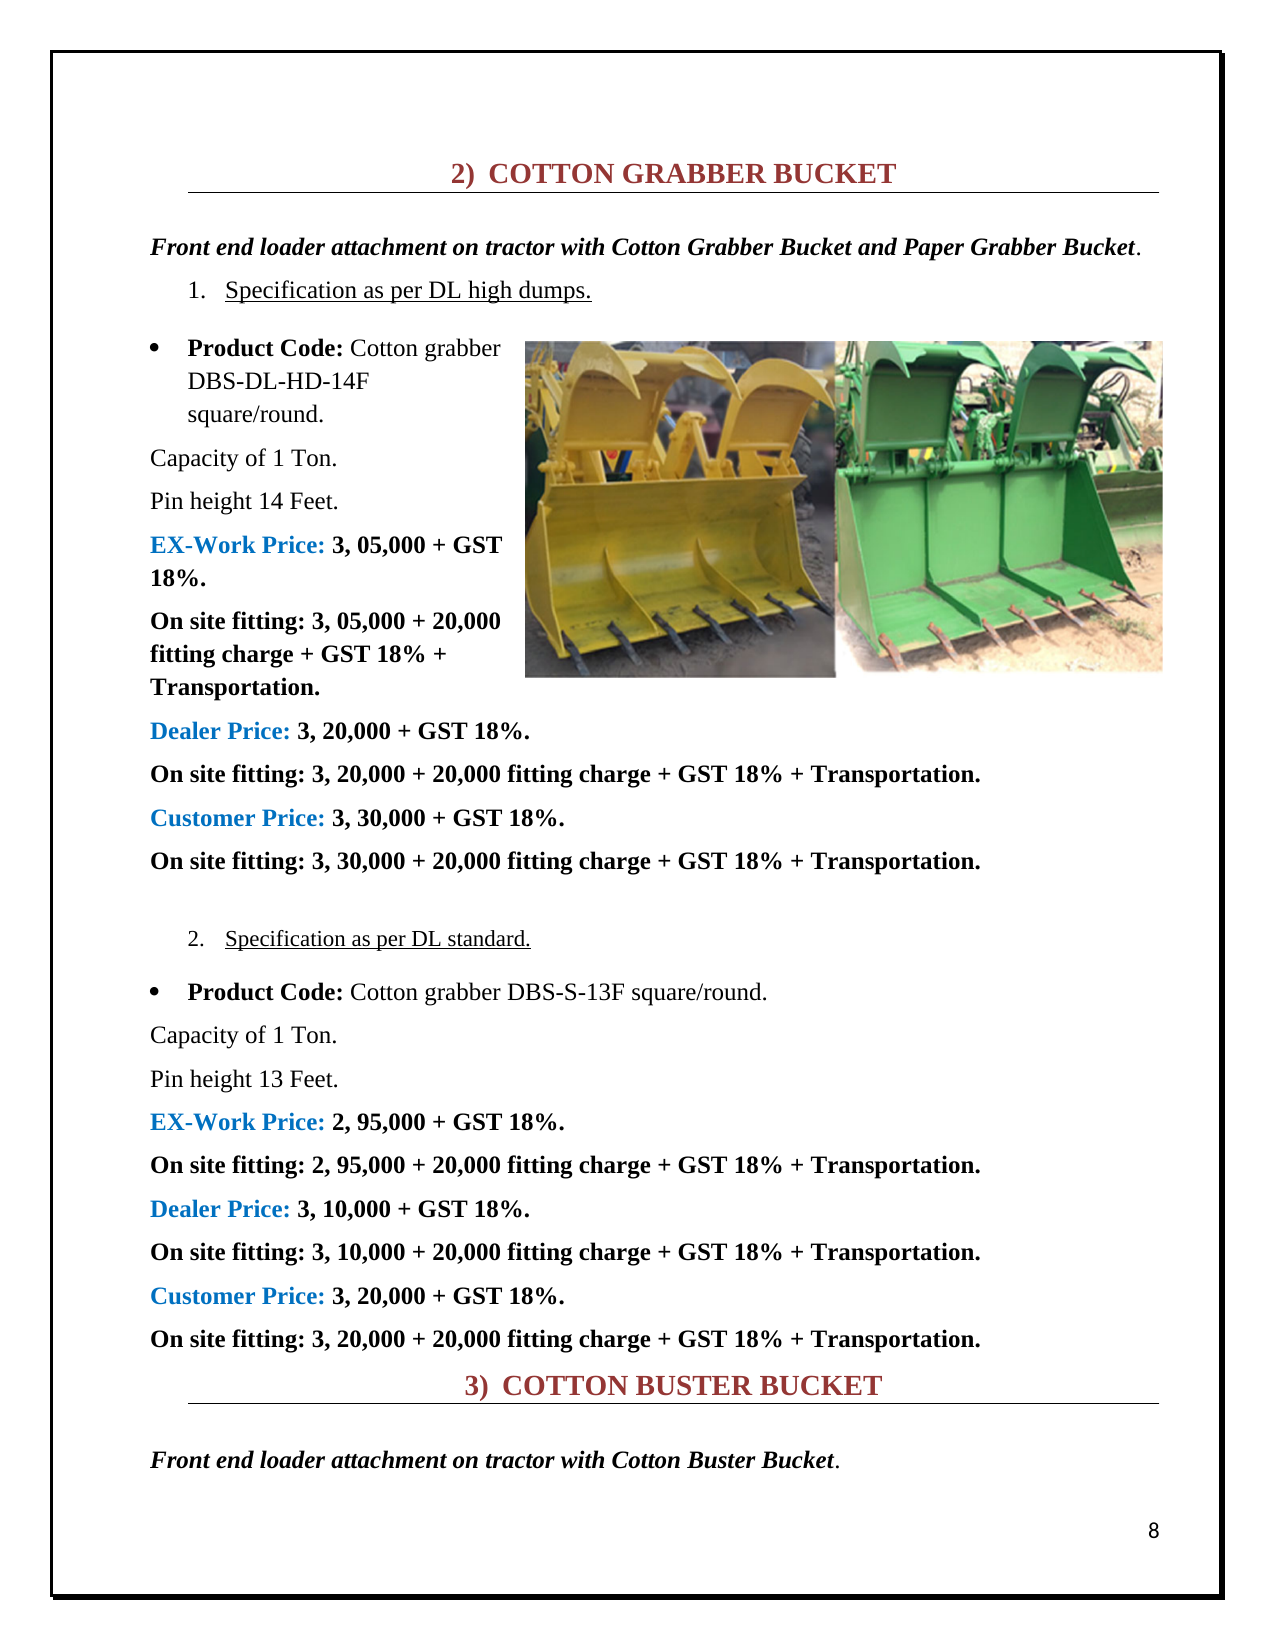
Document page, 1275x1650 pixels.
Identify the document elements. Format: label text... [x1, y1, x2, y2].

text Pin height 13 Feet. [150, 1064, 1159, 1092]
text On site fitting: 2, 95,000 + 20,000 fitting charge + GST 18% + Transportation. [150, 1151, 1159, 1179]
text Customer Price: 3, 30,000 + GST 18%. [150, 803, 1159, 831]
picture [525, 341, 1163, 678]
text Front end loader attachment on tractor with Cotton Grabber Bucket and Paper Grabber Bucket. [150, 232, 1159, 261]
text On site fitting: 3, 05,000 + 20,000 fitting charge + GST 18% + Transportation. [150, 606, 1159, 701]
text On site fitting: 3, 30,000 + 20,000 fitting charge + GST 18% + Transportation. [150, 846, 1159, 875]
text EX-Work Price: 2, 95,000 + GST 18%. [150, 1107, 1159, 1136]
text Customer Price: 3, 20,000 + GST 18%. [150, 1281, 1159, 1310]
list Product Code: Cotton grabber DBS-S-13F square/round. [150, 977, 1159, 1006]
text Dealer Price: 3, 10,000 + GST 18%. [150, 1194, 1159, 1223]
text Front end loader attachment on tractor with Cotton Buster Bucket. [150, 1445, 1159, 1473]
text On site fitting: 3, 10,000 + 20,000 fitting charge + GST 18% + Transportation. [150, 1237, 1159, 1266]
list Specification as per DL standard. [187, 925, 1159, 951]
text EX-Work Price: 3, 05,000 + GST 18%. [150, 530, 525, 592]
list Specification as per DL high dumps. [187, 276, 1159, 304]
text Capacity of 1 Ton. [150, 443, 525, 472]
text Dealer Price: 3, 20,000 + GST 18%. [150, 716, 1159, 744]
text Capacity of 1 Ton. [150, 1020, 1159, 1049]
text Pin height 14 Feet. [150, 486, 525, 515]
text On site fitting: 3, 20,000 + 20,000 fitting charge + GST 18% + Transportation. [150, 759, 1159, 788]
list COTTON GRABBER BUCKET [187, 156, 1159, 193]
text On site fitting: 3, 20,000 + 20,000 fitting charge + GST 18% + Transportation. [150, 1324, 1159, 1353]
list Product Code: Cotton grabber DBS-DL-HD-14F square/round. [150, 333, 1159, 428]
list COTTON BUSTER BUCKET [187, 1368, 1159, 1404]
